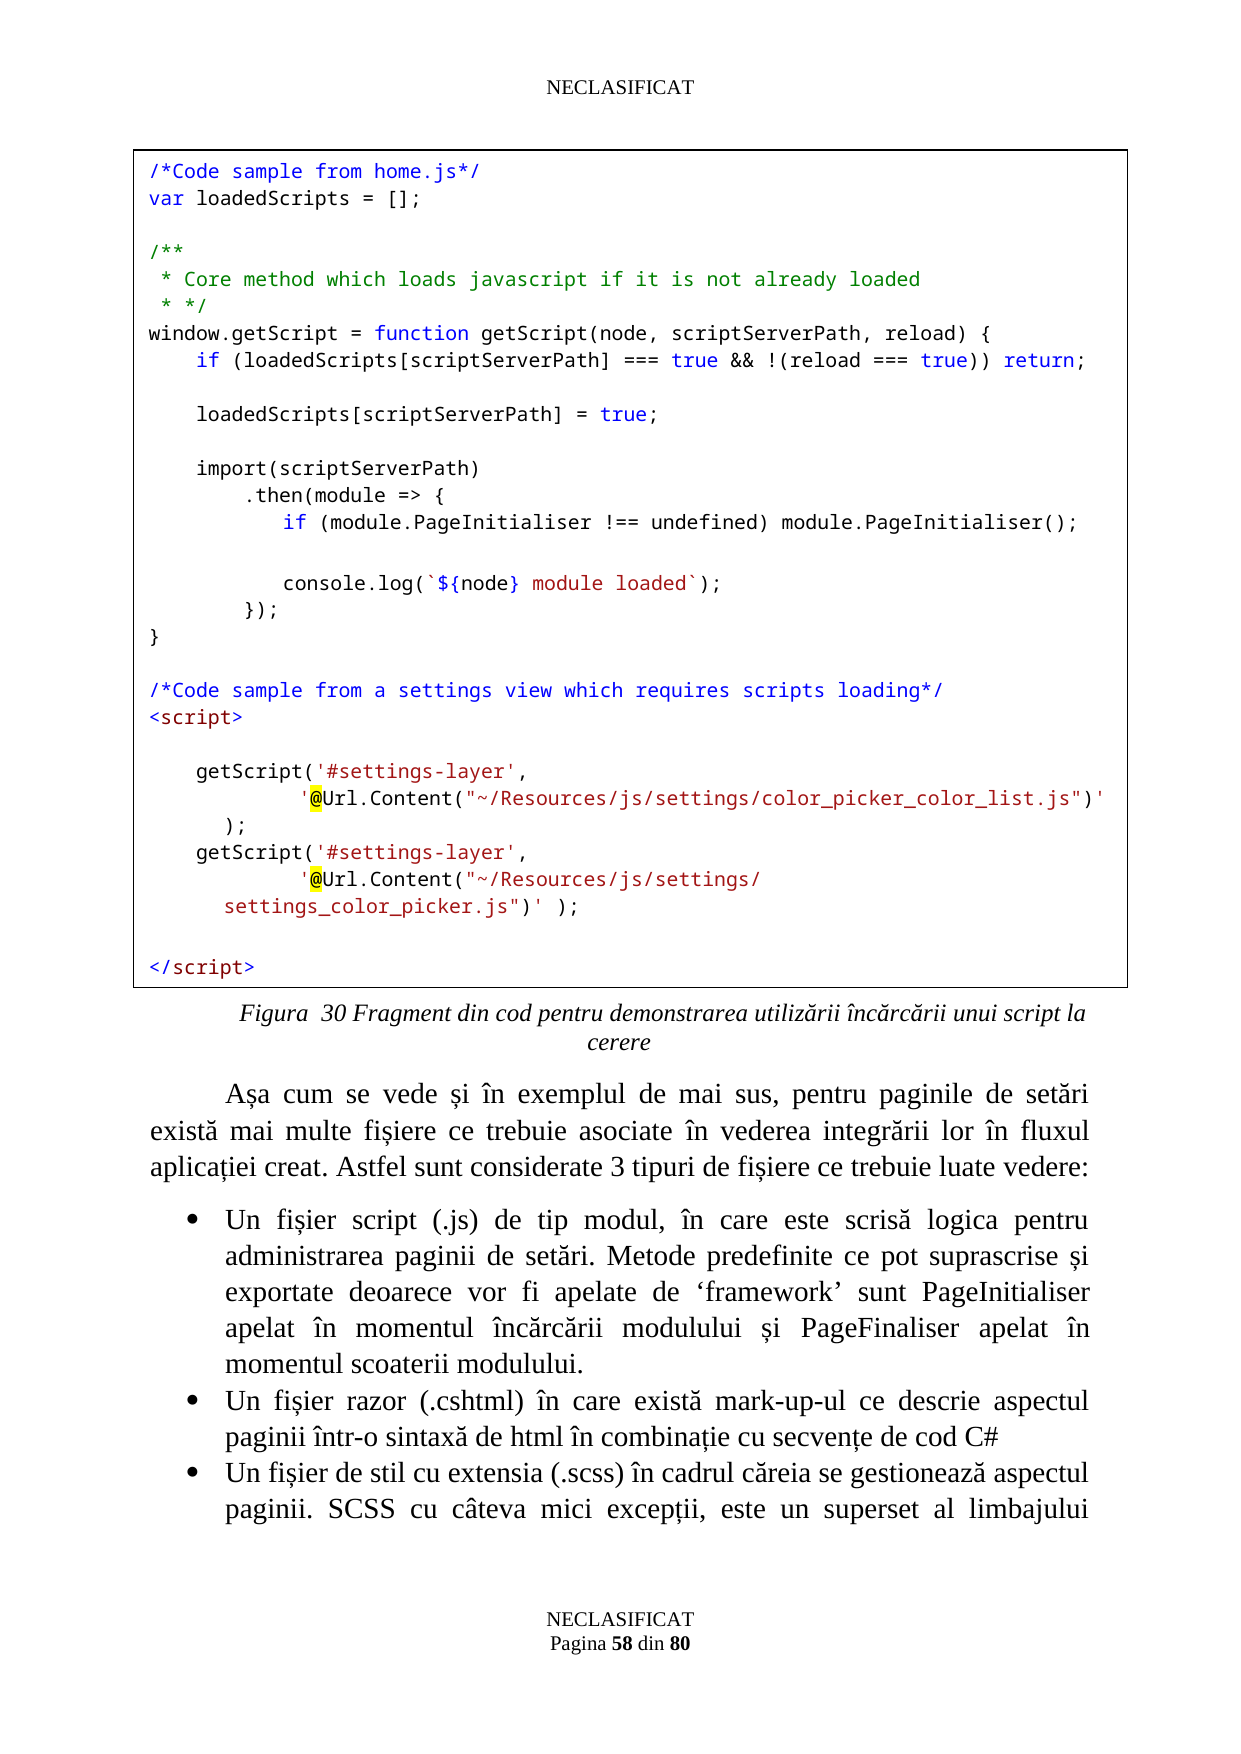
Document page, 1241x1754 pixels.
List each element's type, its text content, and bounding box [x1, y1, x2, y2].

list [187, 1455, 1090, 1525]
list Un fișier razor (.cshtml) în care există mark-up-ul ce descrie aspectul paginii într-o sintaxă de html în combinație cu secvențe de cod C# [187, 1383, 1090, 1452]
list Un fișier script (.js) de tip modul, în care este scrisă logica pentru administrarea paginii de setări. Metode predefinite ce pot suprascrise și exportate deoarece vor fi apelate de ‘framework’ sunt PageInitialiser apelat în momentul încărcării modulului și PageFinaliser apelat în momentul scoaterii modulului. [187, 1202, 1090, 1380]
text Așa cum se vede și în exemplul de mai sus, pentru paginile de setări există mai multe fișiere ce trebuie asociate în vederea integrării lor în fluxul aplicației creat. Astfel sunt considerate 3 tipuri de fișiere ce trebuie luate vedere: [150, 1077, 1090, 1182]
